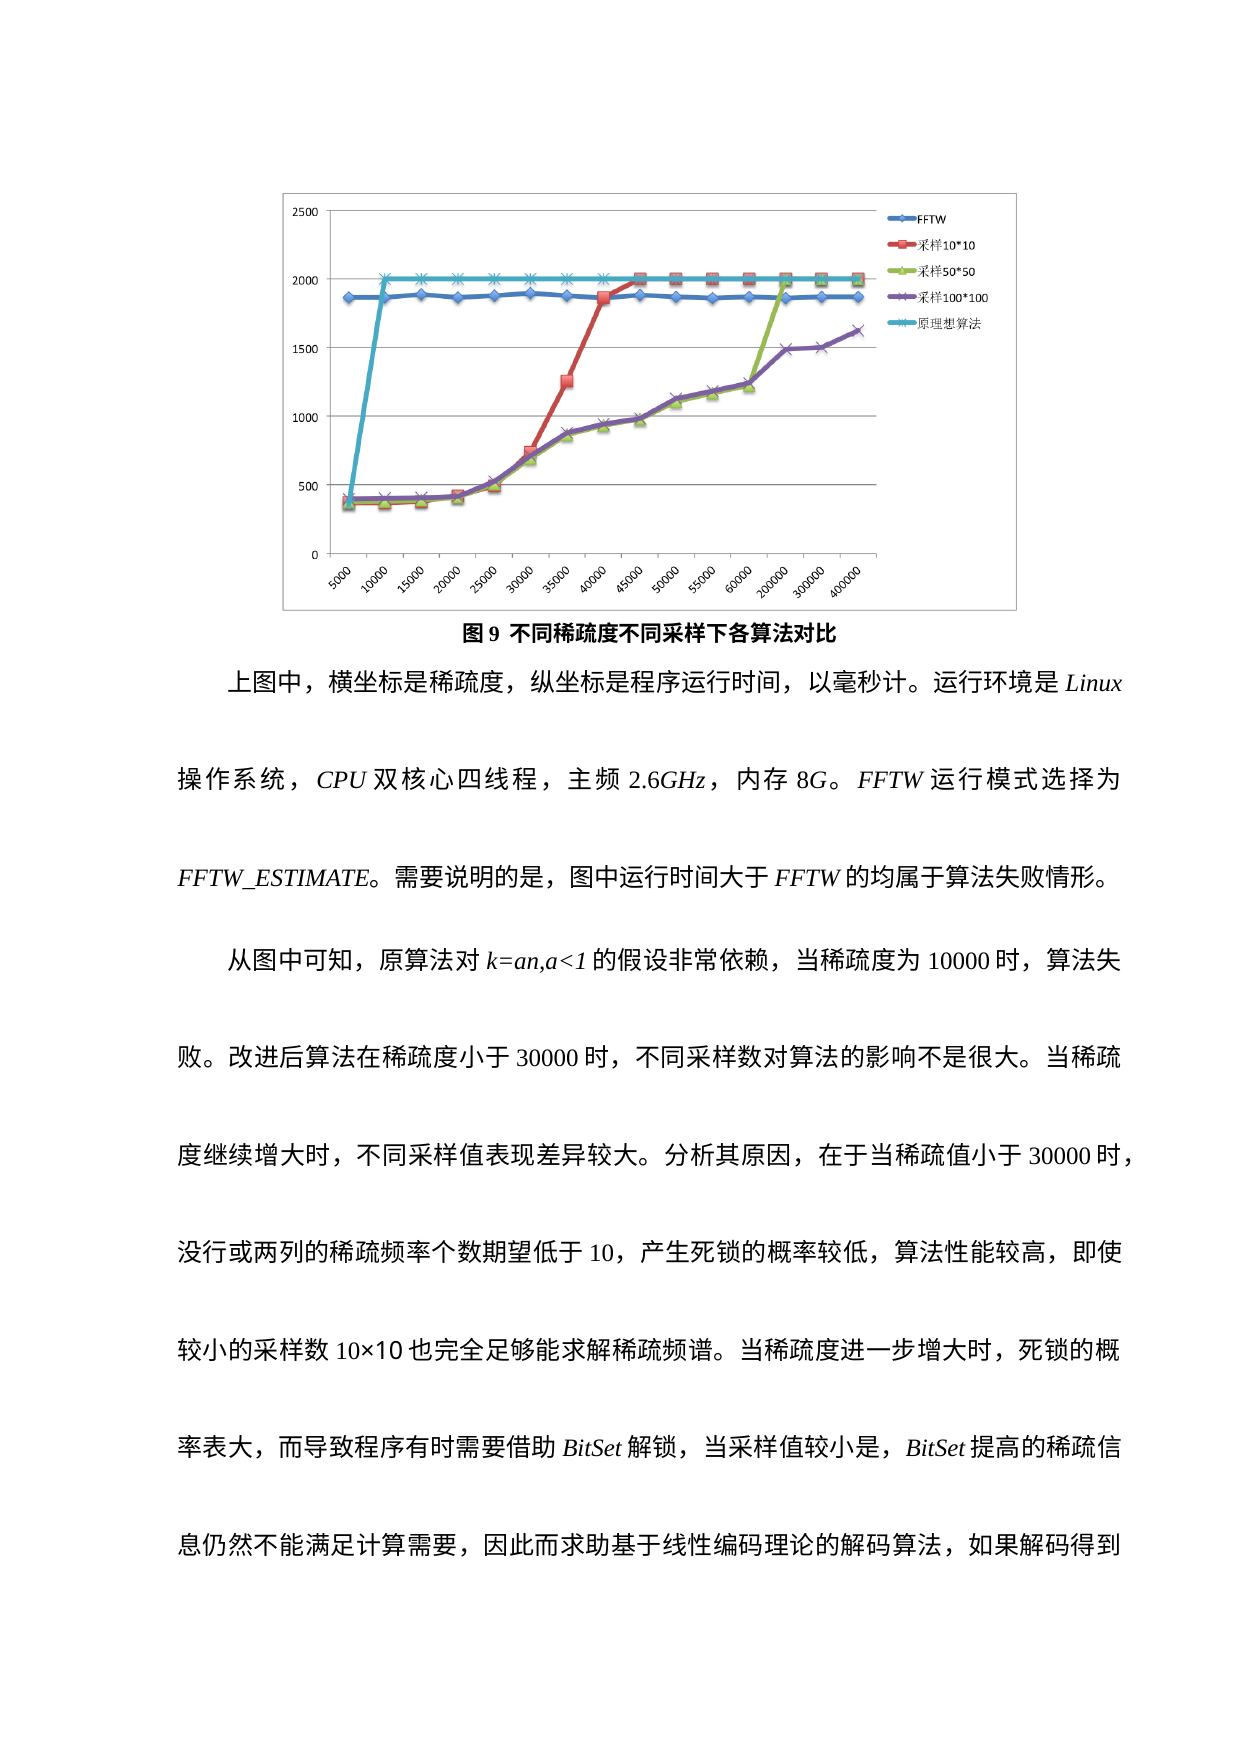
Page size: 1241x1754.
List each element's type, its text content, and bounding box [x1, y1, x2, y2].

text 上图中，横坐标是稀疏度，纵坐标是程序运行时间，以毫秒计。运行环境是Linux操作系统，CPU双核心四线程，主频2.6GHz，内存8G。FFTW运行模式选择为FFTW_ESTIMATE。需要说明的是，图中运行时间大于FFTW的均属于算法失败情形。 [177, 648, 1122, 908]
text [177, 926, 1122, 1576]
picture [282, 192, 1017, 611]
text 图 9 不同稀疏度不同采样下各算法对比 [177, 615, 1122, 648]
